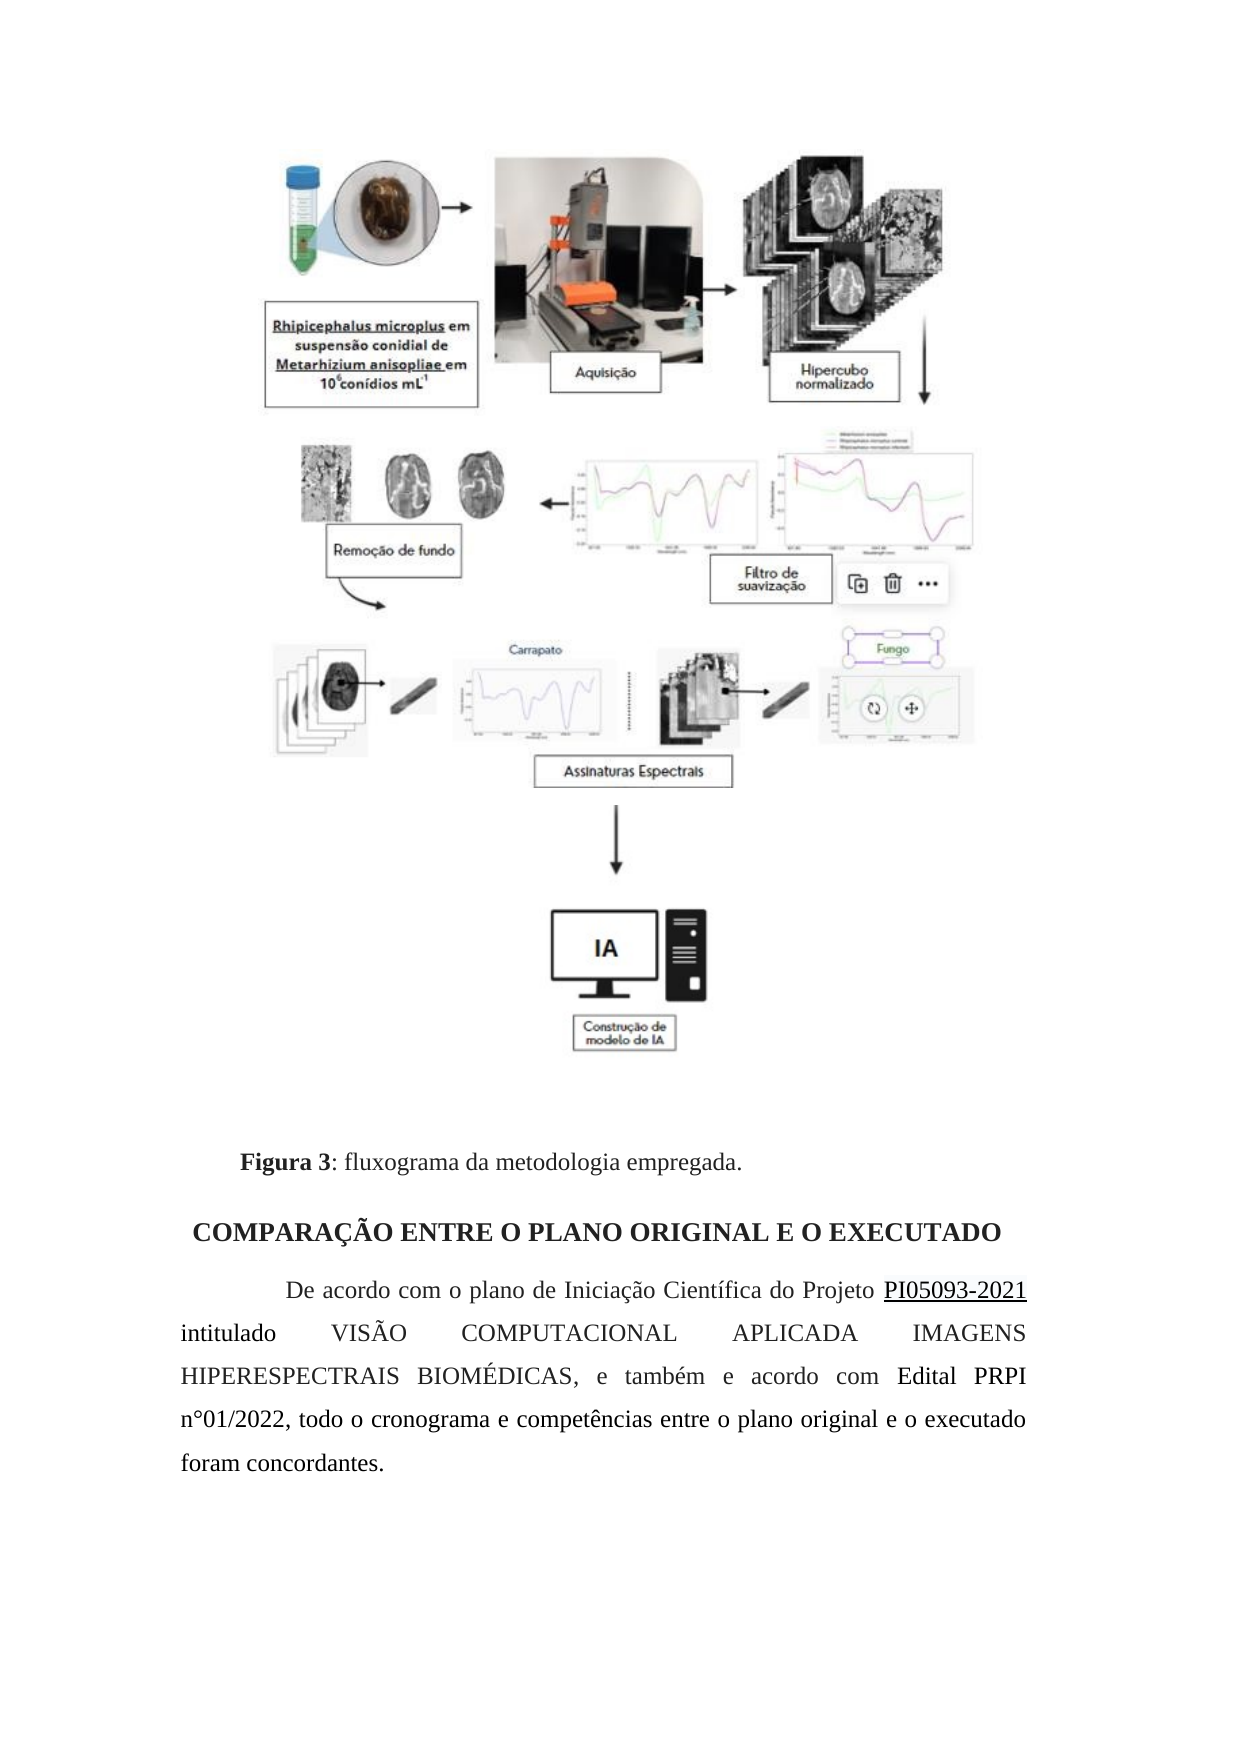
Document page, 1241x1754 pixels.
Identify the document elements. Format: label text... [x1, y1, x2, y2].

picture [258, 149, 983, 788]
picture [285, 805, 955, 1060]
text Figura 3: fluxograma da metodologia empregada. [240, 1147, 1095, 1175]
text De acordo com o plano de Iniciação Científica do Projeto PI05093-2021 intitulado VISÃO COMPUTACIONAL APLICADA IMAGENS HIPERESPECTRAIS BIOMÉDICAS, e também e acordo com Edital PRPI n°01/2022, todo o cronograma e competências entre o plano original e o executado foram concordantes. [180, 1275, 1027, 1476]
subtitle COMPARAÇÃO ENTRE O PLANO ORIGINAL E O EXECUTADO [192, 1217, 1095, 1248]
